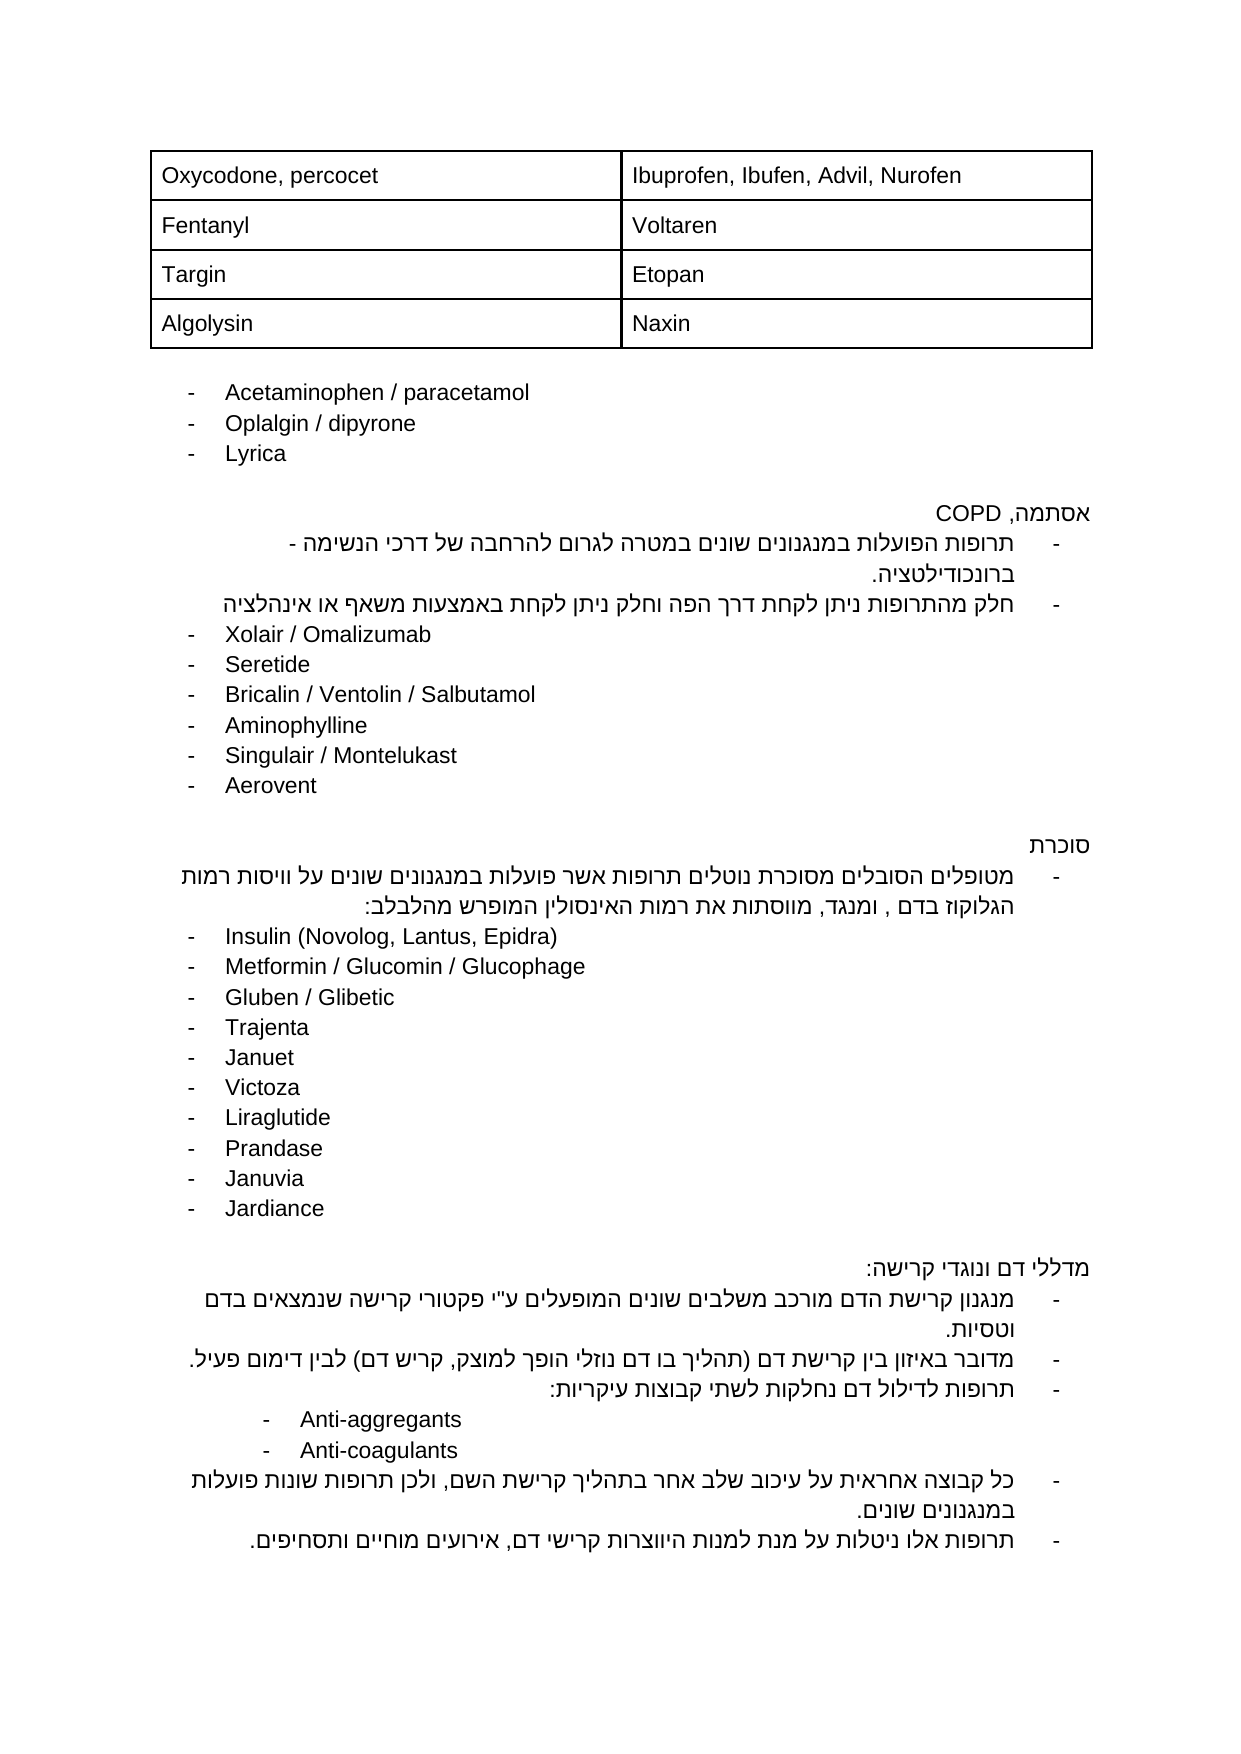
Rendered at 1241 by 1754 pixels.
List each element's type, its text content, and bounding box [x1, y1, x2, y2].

list Januet [187, 1044, 1090, 1070]
list Aminophylline [187, 712, 1090, 738]
table_cell Etopan [623, 251, 1091, 298]
list תרופות אלו ניטלות על מנת למנות היווצרות קרישי דם, אירועים מוחיים ותסחיפים. [150, 1527, 1053, 1554]
list Seretide [187, 651, 1090, 678]
text מדללי דם ונוגדי קרישה: [150, 1255, 1090, 1282]
table_cell Oxycodone, percocet [152, 152, 620, 199]
list Anti-coagulants [262, 1437, 1090, 1463]
list Victoza [187, 1074, 1090, 1101]
list Lyrica [187, 440, 1090, 466]
list Metformin / Glucomin / Glucophage [187, 953, 1090, 980]
list תרופות לדילול דם נחלקות לשתי קבוצות עיקריות: [150, 1376, 1053, 1403]
table_cell Naxin [623, 300, 1091, 347]
text סוכרת [150, 832, 1090, 859]
list Jardiance [187, 1195, 1090, 1221]
list חלק מהתרופות ניתן לקחת דרך הפה וחלק ניתן לקחת באמצעות משאף או אינהלציה [150, 591, 1053, 617]
list Prandase [187, 1134, 1090, 1161]
list Singulair / Montelukast [187, 742, 1090, 768]
table_cell Algolysin [152, 300, 620, 347]
list מדובר באיזון בין קרישת דם (תהליך בו דם נוזלי הופך למוצק, קריש דם) לבין דימום פעיל. [150, 1346, 1053, 1372]
list Gluben / Glibetic [187, 983, 1090, 1010]
list כל קבוצה אחראית על עיכוב שלב אחר בתהליך קרישת השם, ולכן תרופות שונות פועלות במנגנונים שונים. [150, 1467, 1053, 1523]
list מטופלים הסובלים מסוכרת נוטלים תרופות אשר פועלות במנגנונים שונים על וויסות רמות הגלוקוז בדם , ומנגד, מווסתות את רמות האינסולין המופרש מהלבלב: [150, 863, 1053, 919]
text אסתמה, COPD [150, 500, 1090, 527]
list Januvia [187, 1165, 1090, 1191]
table_cell Targin [152, 251, 620, 298]
list מנגנון קרישת הדם מורכב משלבים שונים המופעלים ע"י פקטורי קרישה שנמצאים בדם וטסיות. [150, 1286, 1053, 1342]
table_cell Voltaren [623, 201, 1091, 248]
list Oplalgin / dipyrone [187, 409, 1090, 436]
table_cell Fentanyl [152, 201, 620, 248]
list תרופות הפועלות במנגנונים שונים במטרה לגרום להרחבה של דרכי הנשימה - ברונכודילטציה. [150, 530, 1053, 587]
table_cell Ibuprofen, Ibufen, Advil, Nurofen [623, 152, 1091, 199]
list Bricalin / Ventolin / Salbutamol [187, 681, 1090, 708]
list Acetaminophen / paracetamol [187, 379, 1090, 406]
list Xolair / Omalizumab [187, 621, 1090, 647]
list Liraglutide [187, 1104, 1090, 1131]
list Aerovent [187, 772, 1090, 798]
list Insulin (Novolog, Lantus, Epidra) [187, 923, 1090, 949]
list Trajenta [187, 1014, 1090, 1040]
list Anti-aggregants [262, 1406, 1090, 1433]
